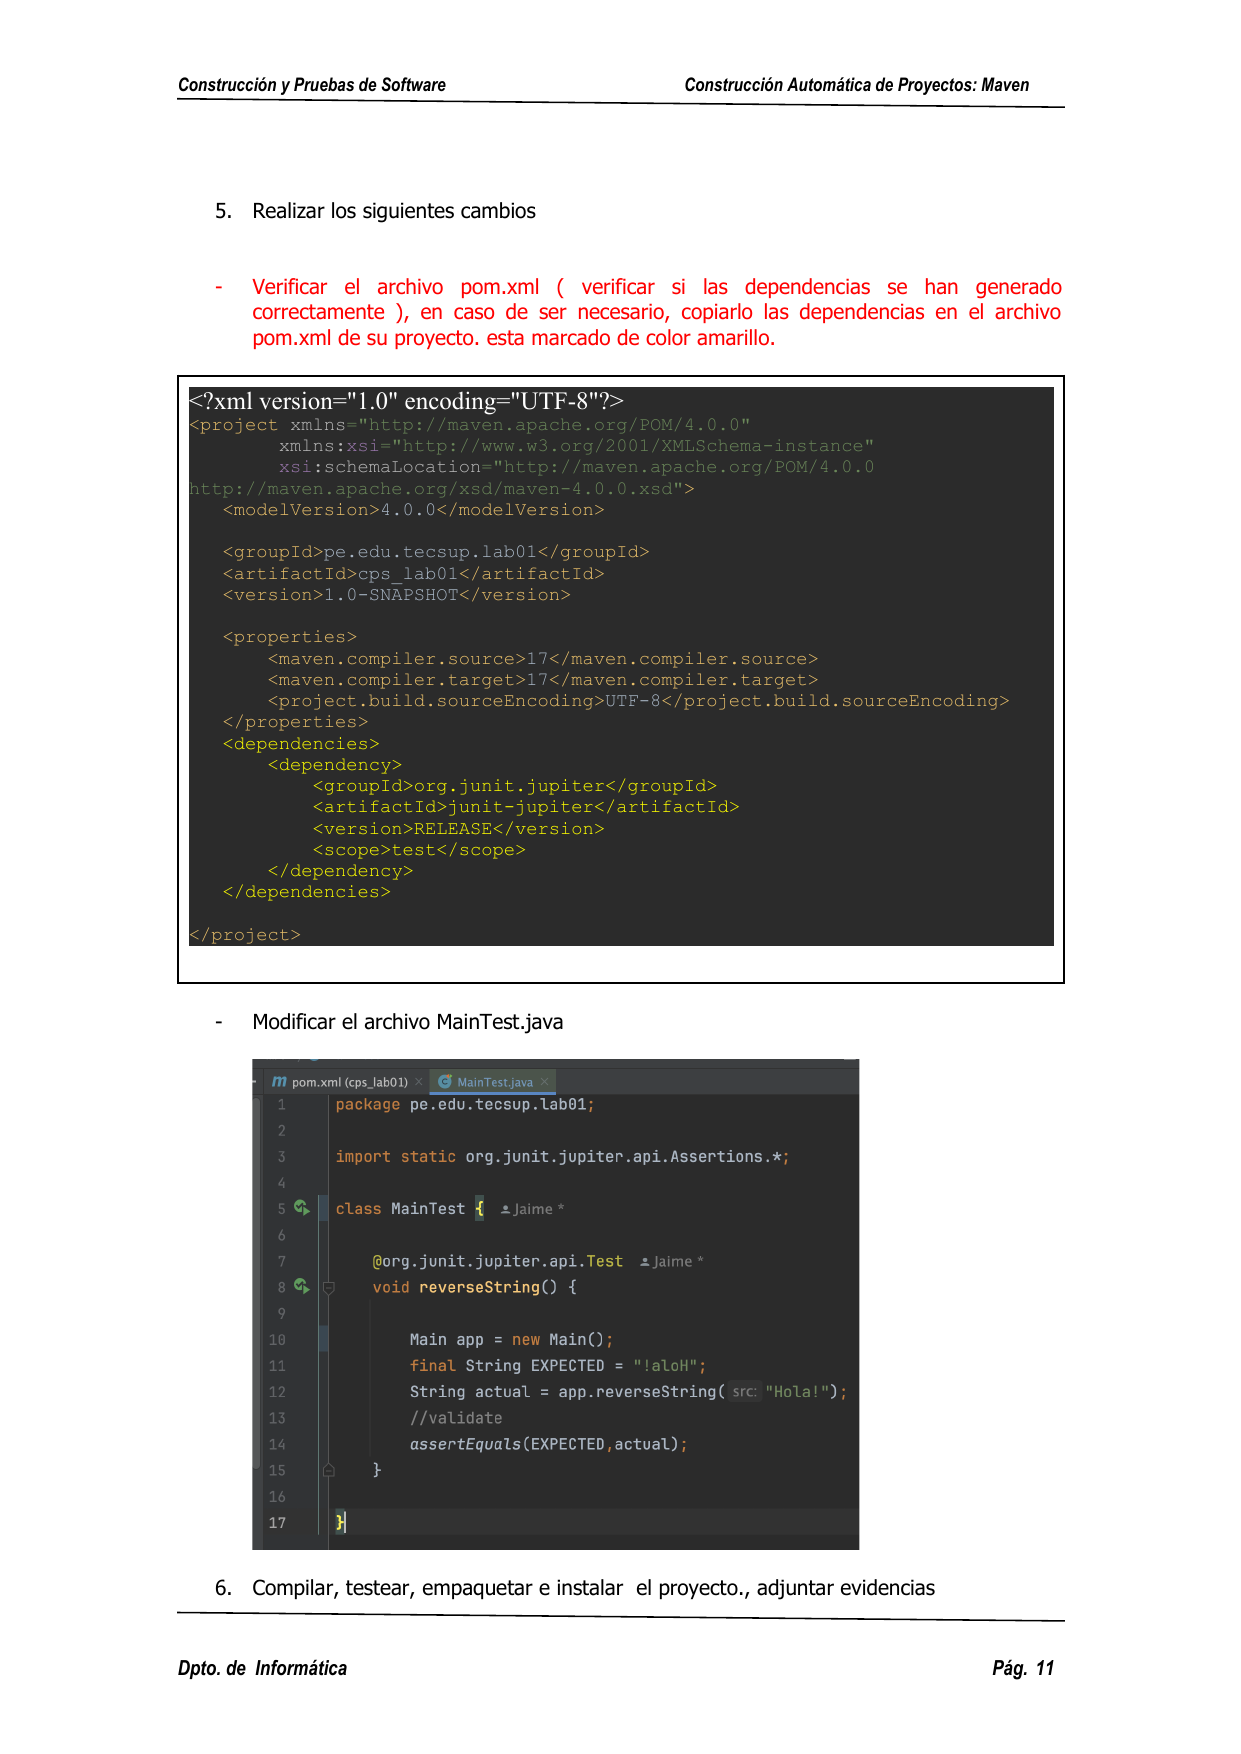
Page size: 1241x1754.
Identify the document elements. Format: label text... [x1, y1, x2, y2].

list Verificar el archivo pom.xml ( verificar si las dependencias se han generado correctamente ), en caso de ser necesario, copiarlo las dependencias en el archivo pom.xml de su proyecto. esta marcado de color amarillo. [215, 274, 1063, 349]
list Realizar los siguientes cambios [215, 198, 1063, 223]
picture [252, 1059, 860, 1550]
list Modificar el archivo MainTest.java [215, 1009, 1063, 1034]
table_header [179, 377, 1063, 982]
list Compilar, testear, empaquetar e instalar el proyecto., adjuntar evidencias [215, 1574, 1063, 1599]
